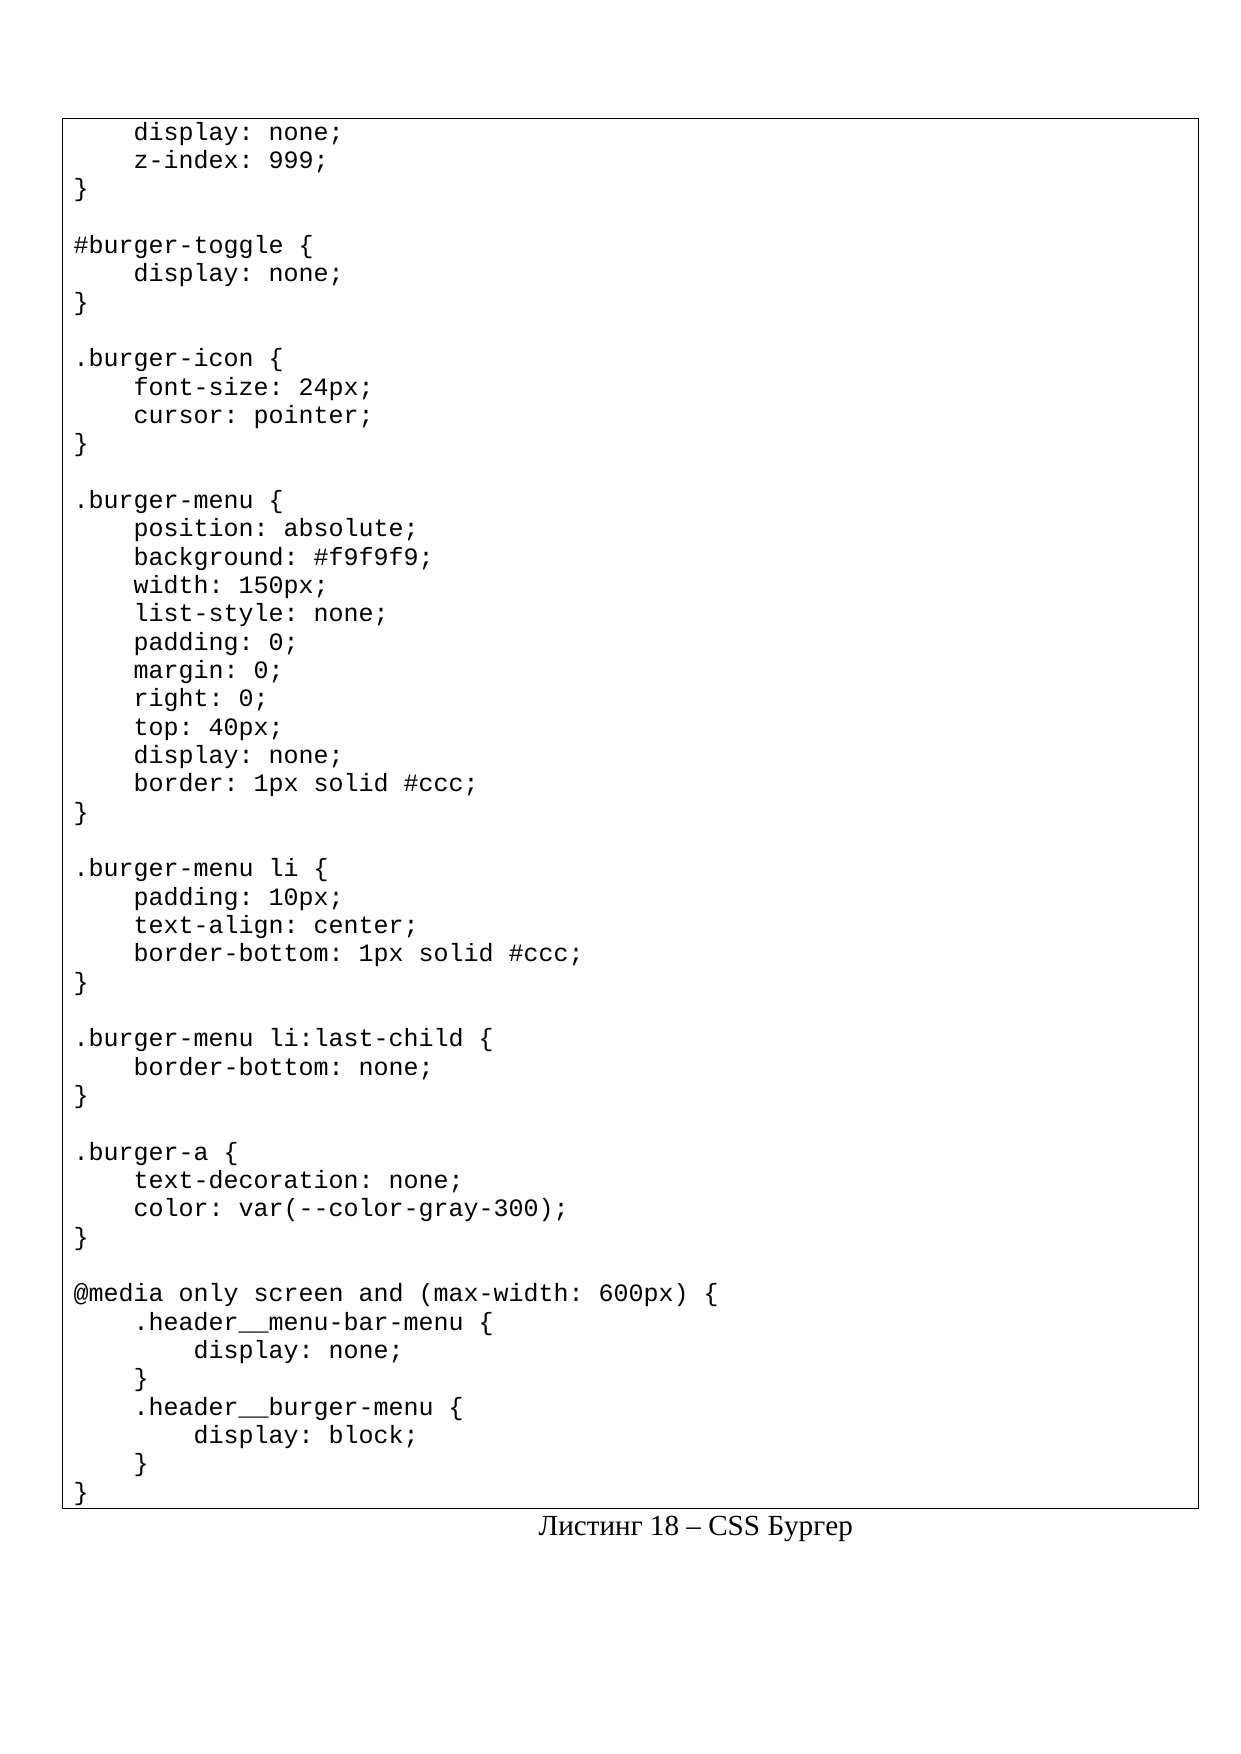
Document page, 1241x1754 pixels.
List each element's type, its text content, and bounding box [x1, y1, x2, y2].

text Листинг 18 – CSS Бургер [136, 1509, 1181, 1542]
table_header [63, 119, 1198, 1507]
